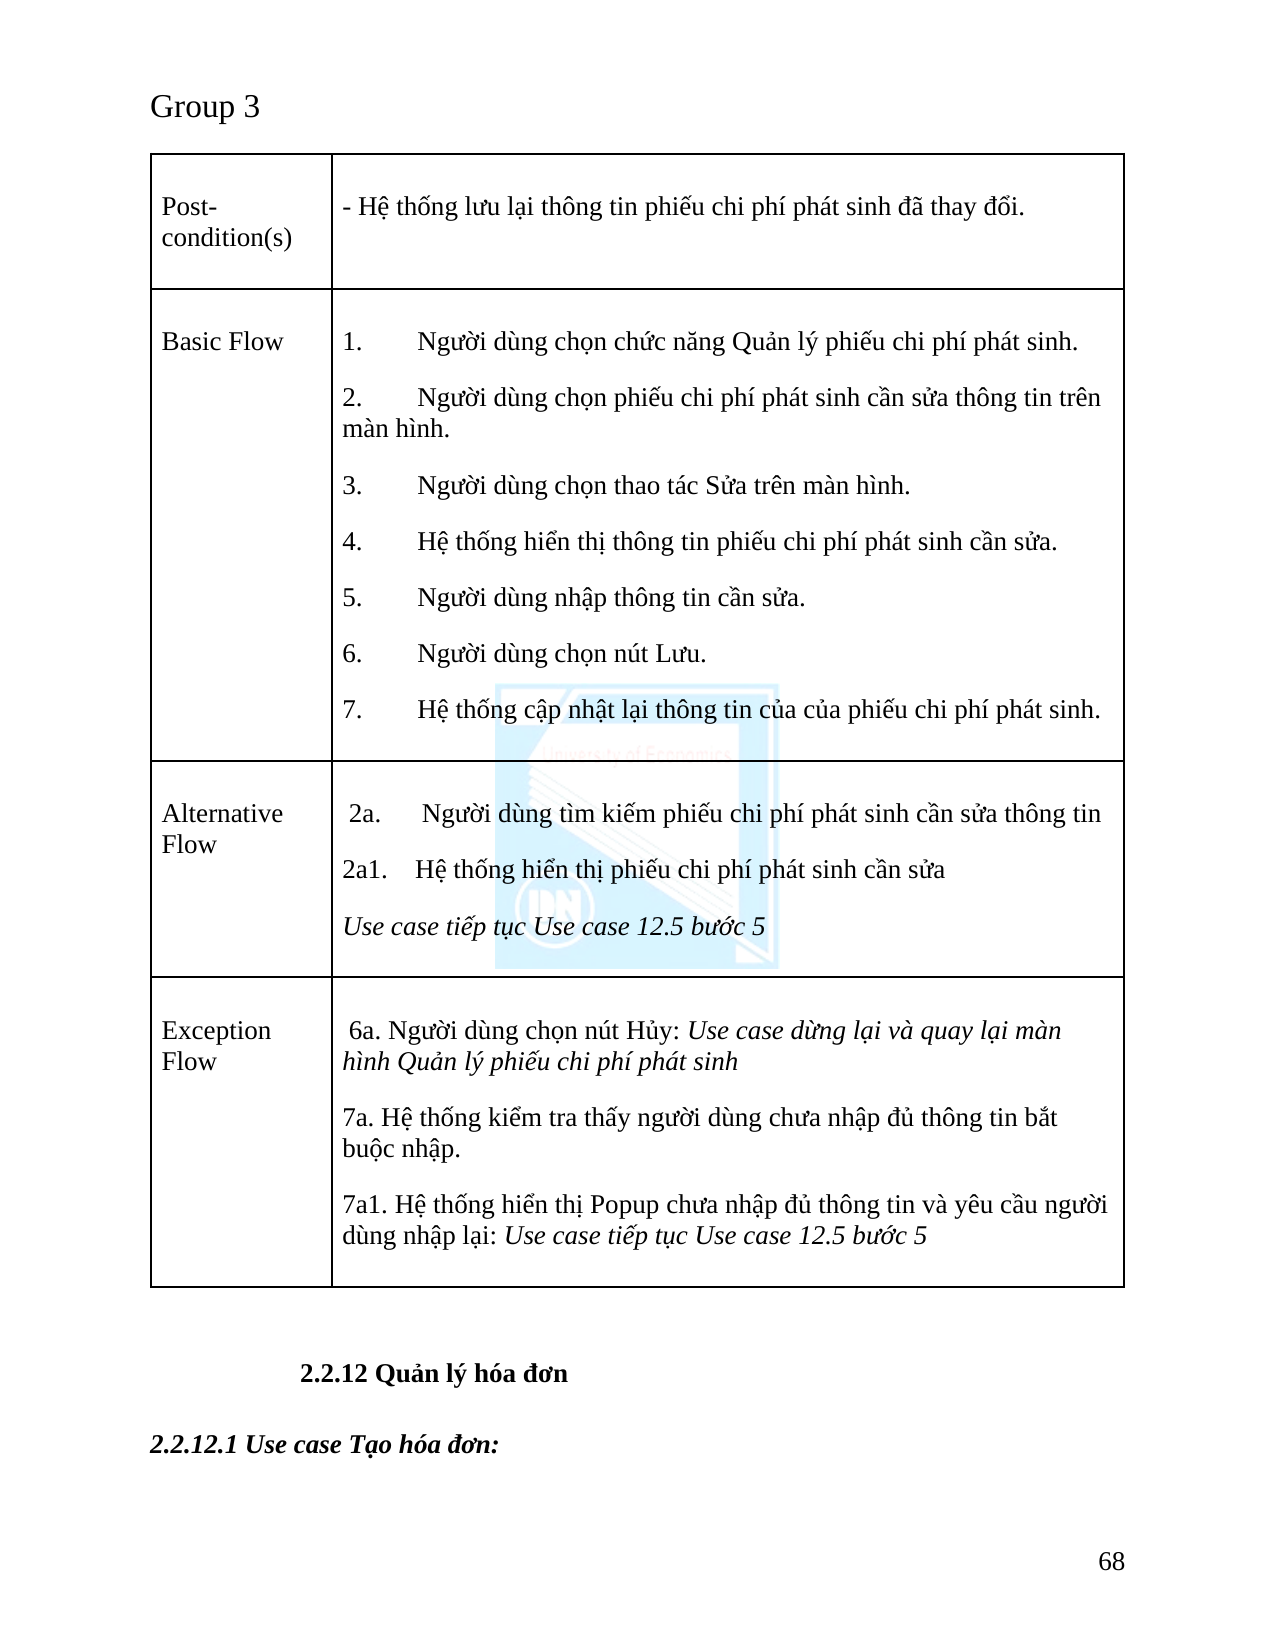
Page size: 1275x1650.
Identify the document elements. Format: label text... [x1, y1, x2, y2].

text 2.2.12.1 Use case Tạo hóa đơn: [150, 1428, 1125, 1459]
table_cell Exception Flow [152, 978, 331, 1286]
table_cell 1. Người dùng chọn chức năng Quản lý phiếu chi phí phát sinh. 2. Người dùng chọn phiếu chi phí phát sinh cần sửa thông tin trên màn hình. 3. Người dùng chọn thao tác Sửa trên màn hình. 4. Hệ thống hiển thị thông tin phiếu chi phí phát sinh cần sửa. 5. Người dùng nhập thông tin cần sửa. 6. Người dùng chọn nút Lưu. 7. Hệ thống cập nhật lại thông tin của của phiếu chi phí phát sinh. [333, 290, 1123, 760]
table_cell Alternative Flow [152, 762, 331, 976]
table_cell - Hệ thống lưu lại thông tin phiếu chi phí phát sinh đã thay đổi. [333, 155, 1123, 288]
table_cell Post-condition(s) [152, 155, 331, 288]
text 2.2.12 Quản lý hóa đơn [150, 1357, 1125, 1388]
table_cell Basic Flow [152, 290, 331, 760]
table_cell 6a. Người dùng chọn nút Hủy: Use case dừng lại và quay lại màn hình Quản lý phiếu chi phí phát sinh 7a. Hệ thống kiểm tra thấy người dùng chưa nhập đủ thông tin bắt buộc nhập. 7a1. Hệ thống hiển thị Popup chưa nhập đủ thông tin và yêu cầu người dùng nhập lại: Use case tiếp tục Use case 12.5 bước 5 [333, 978, 1123, 1286]
table_cell 2a. Người dùng tìm kiếm phiếu chi phí phát sinh cần sửa thông tin 2a1. Hệ thống hiển thị phiếu chi phí phát sinh cần sửa Use case tiếp tục Use case 12.5 bước 5 [333, 762, 1123, 976]
